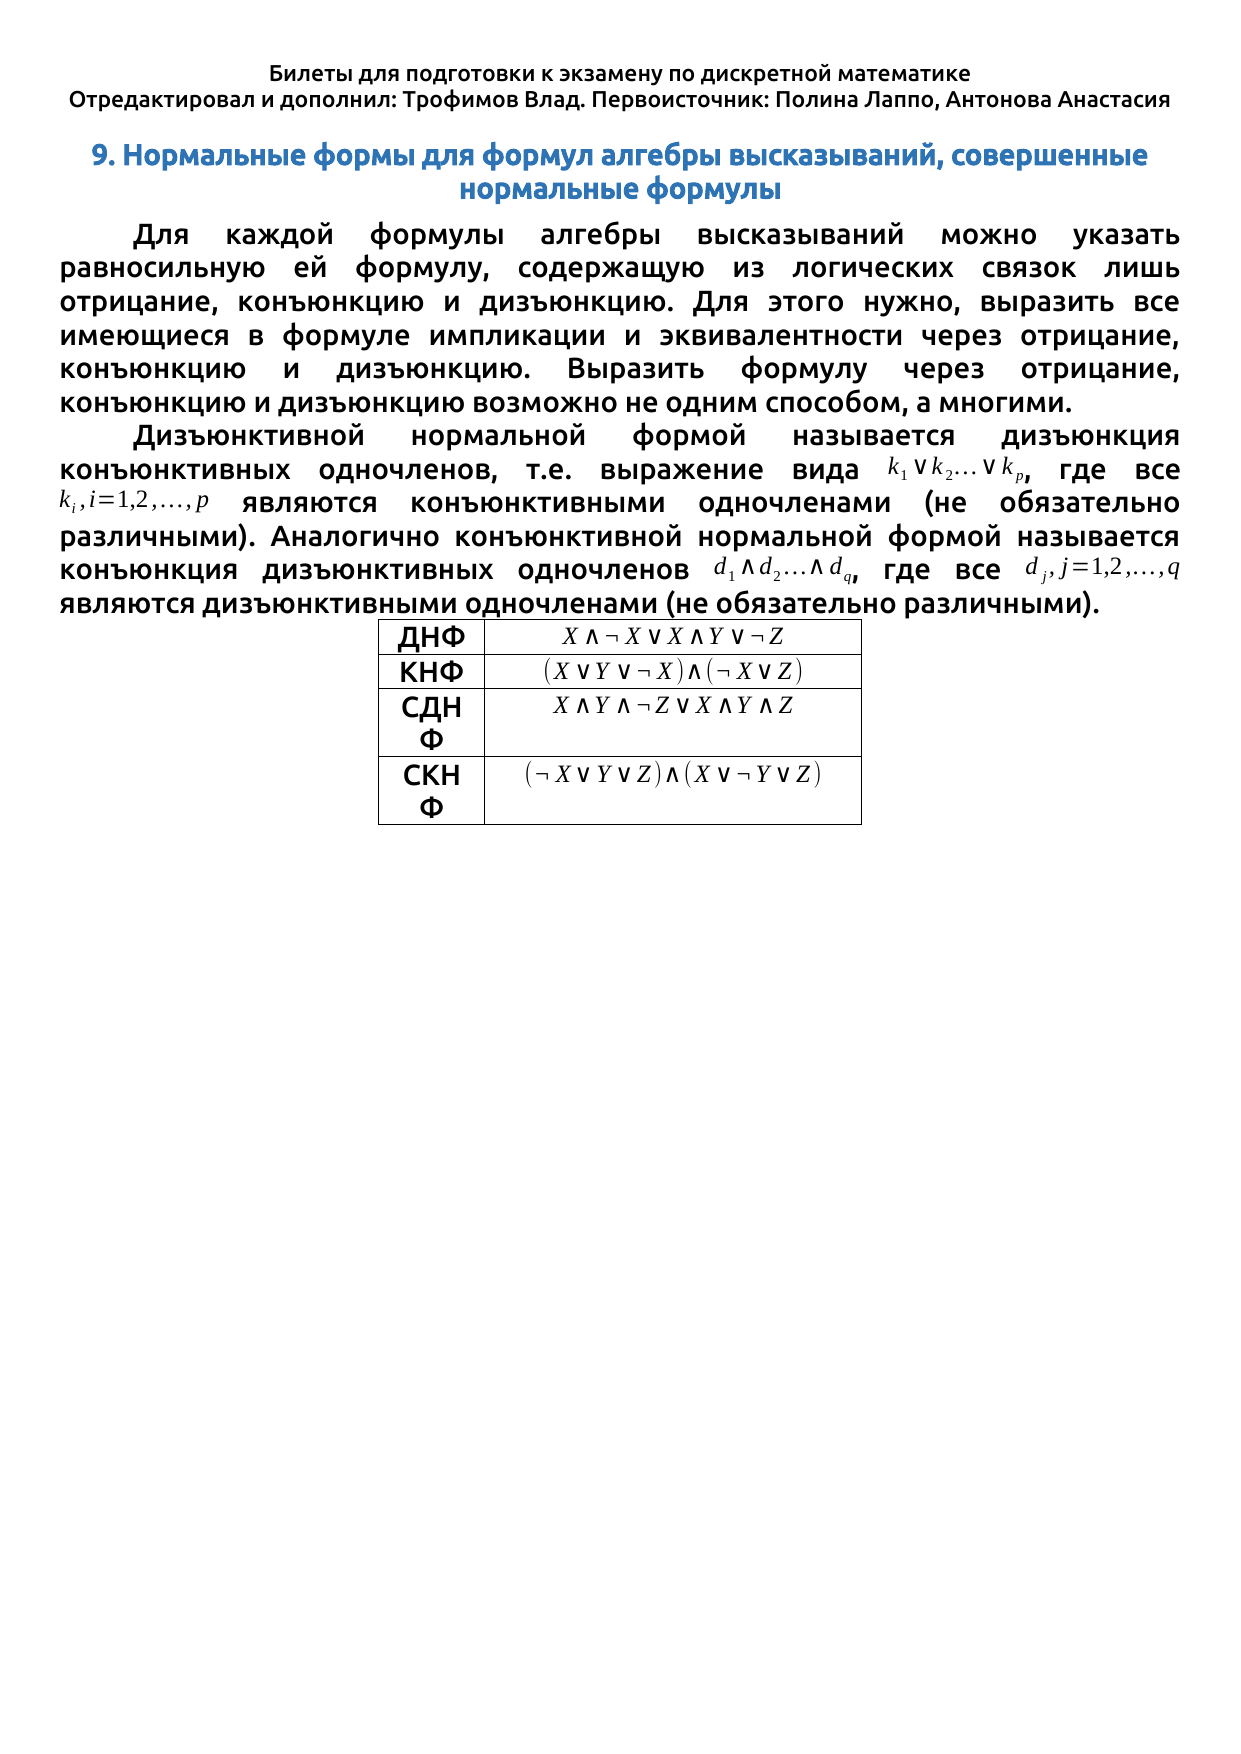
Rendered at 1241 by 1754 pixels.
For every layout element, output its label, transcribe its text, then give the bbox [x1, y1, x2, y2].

text Для каждой формулы алгебры высказываний можно указать равносильную ей формулу, содержащую из логических связок лишь отрицание, конъюнкцию и дизъюнкцию. Для этого нужно, выразить все имеющиеся в формуле импликации и эквивалентности через отрицание, конъюнкцию и дизъюнкцию. Выразить формулу через отрицание, конъюнкцию и дизъюнкцию возможно не одним способом, а многими. [59, 216, 1181, 418]
text Дизъюнктивной нормальной формой называется дизъюнкция конъюнктивных одночленов, т.е. выражение вида , где все являются конъюнктивными одночленами (не обязательно различными). Аналогично конъюнктивной нормальной формой называется конъюнкция дизъюнктивных одночленов , где все являются дизъюнктивными одночленами (не обязательно различными). [59, 418, 1181, 619]
table_cell КНФ [379, 655, 484, 688]
table_cell [485, 757, 861, 824]
table_cell [485, 655, 861, 688]
table_cell СКНФ [379, 757, 484, 824]
table_cell [485, 689, 861, 756]
subtitle 9. Нормальные формы для формул алгебры высказываний, совершенные нормальные формулы [59, 137, 1181, 204]
table_header ДНФ [379, 620, 484, 653]
table_header [485, 620, 861, 653]
table_cell СДНФ [379, 689, 484, 756]
